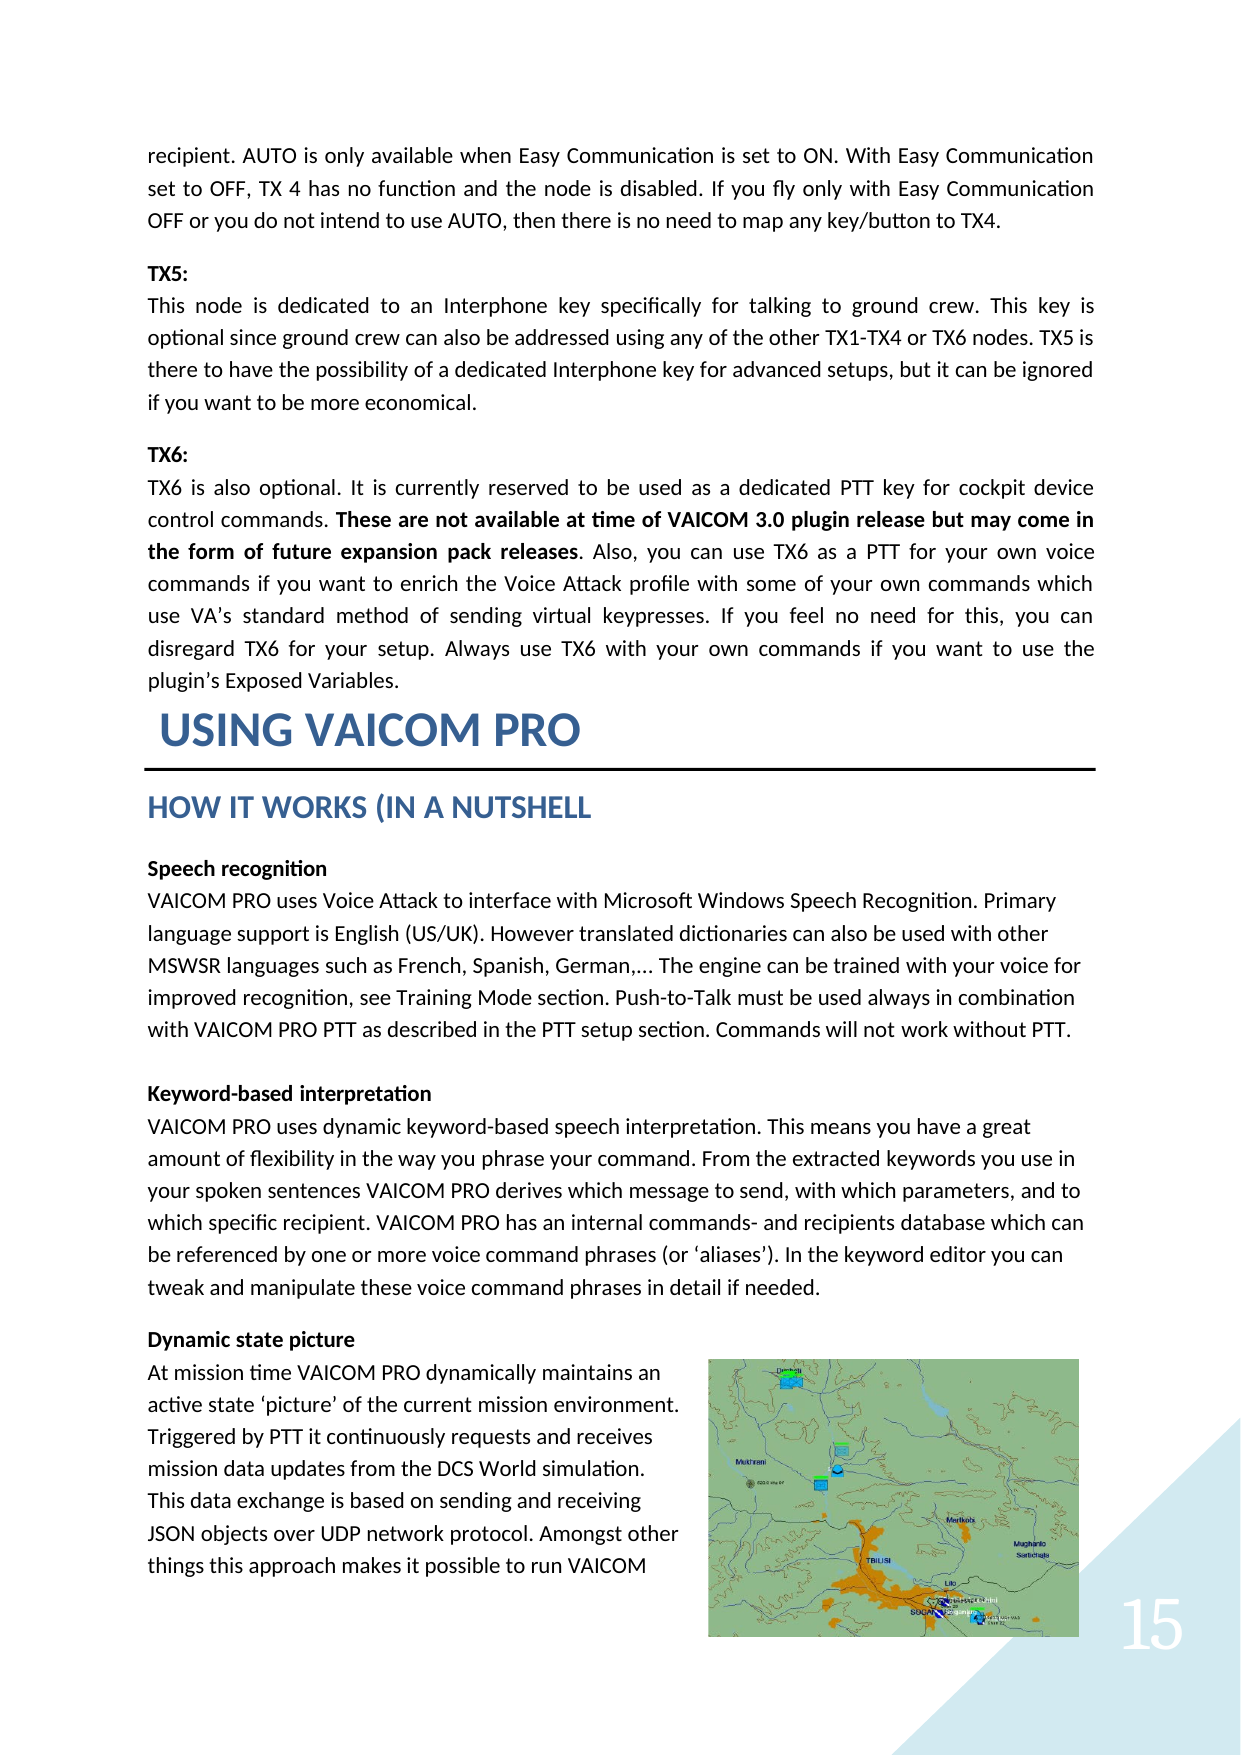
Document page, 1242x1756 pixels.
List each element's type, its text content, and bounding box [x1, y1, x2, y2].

text VAICOM PRO uses dynamic keyword-based speech interpretation. This means you have a great amount of flexibility in the way you phrase your command. From the extracted keywords you use in your spoken sentences VAICOM PRO derives which message to send, with which parameters, and to which specific recipient. VAICOM PRO has an internal commands- and recipients database which can be referenced by one or more voice command phrases (or ‘aliases’). In the keyword editor you can tweak and manipulate these voice command phrases in detail if needed. [147, 1112, 1092, 1301]
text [147, 142, 1095, 234]
subtitle TX6: [147, 441, 1131, 469]
subtitle USING VAICOM PRO [147, 698, 1131, 758]
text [147, 1486, 685, 1579]
subtitle HOW IT WORKS (IN A NUTSHELL [147, 786, 1131, 827]
text VAICOM PRO uses Voice Attack to interface with Microsoft Windows Speech Recognition. Primary language support is English (US/UK). However translated dictionaries can also be used with other MSWSR languages such as French, Spanish, German,... The engine can be trained with your voice for improved recognition, see Training Mode section. Push-to-Talk must be used always in combination with VAICOM PRO PTT as described in the PTT setup section. Commands will not work without PTT. [147, 886, 1092, 1043]
text This node is dedicated to an Interphone key specifically for talking to ground crew. This key is optional since ground crew can also be addressed using any of the other TX1-TX4 or TX6 nodes. TX5 is there to have the possibility of a dedicated Interphone key for advanced setups, but it can be ignored if you want to be more economical. [147, 291, 1095, 416]
subtitle Dynamic state picture [147, 1326, 1131, 1354]
picture [708, 1359, 1079, 1637]
text At mission time VAICOM PRO dynamically maintains an active state ‘picture’ of the current mission environment. Triggered by PTT it continuously requests and receives mission data updates from the DCS World simulation. [147, 1358, 685, 1482]
subtitle TX5: [147, 259, 1131, 287]
text TX6 is also optional. It is currently reserved to be used as a dedicated PTT key for cockpit device control commands. These are not available at time of VAICOM 3.0 plugin release but may come in the form of future expansion pack releases. Also, you can use TX6 as a PTT for your own voice commands if you want to enrich the Voice Attack profile with some of your own commands which use VA’s standard method of sending virtual keypresses. If you feel no need for this, you can disregard TX6 for your setup. Always use TX6 with your own commands if you want to use the plugin’s Exposed Variables. [147, 473, 1096, 694]
subtitle Speech recognition [147, 854, 1131, 882]
subtitle Keyword-based interpretation [147, 1079, 1131, 1107]
